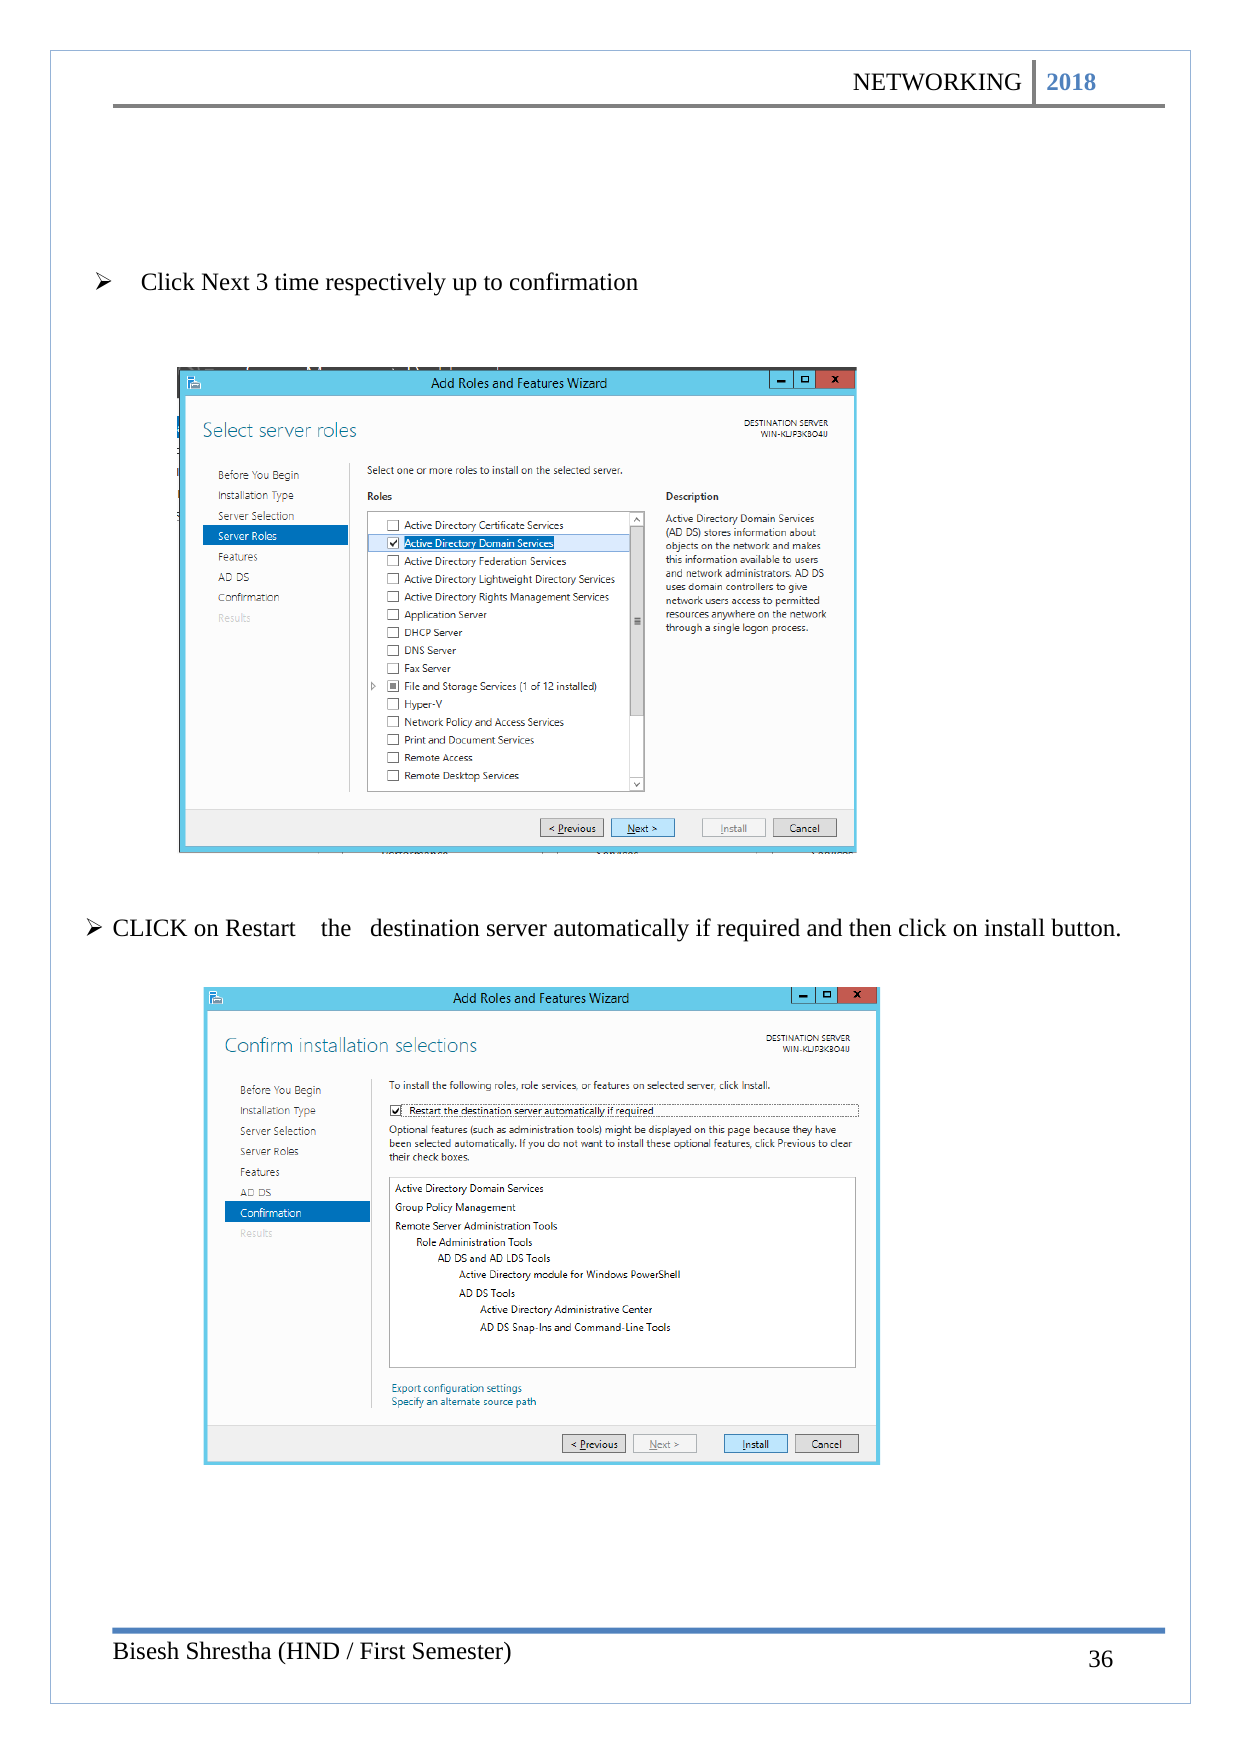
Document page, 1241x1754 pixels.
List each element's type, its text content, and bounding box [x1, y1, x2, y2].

picture [203, 987, 881, 1465]
picture [177, 367, 857, 854]
list CLICK on Restart the destination server automatically if required and then click on install button. [84, 913, 1165, 942]
list Click Next 3 time respectively up to confirmation [94, 267, 1165, 295]
